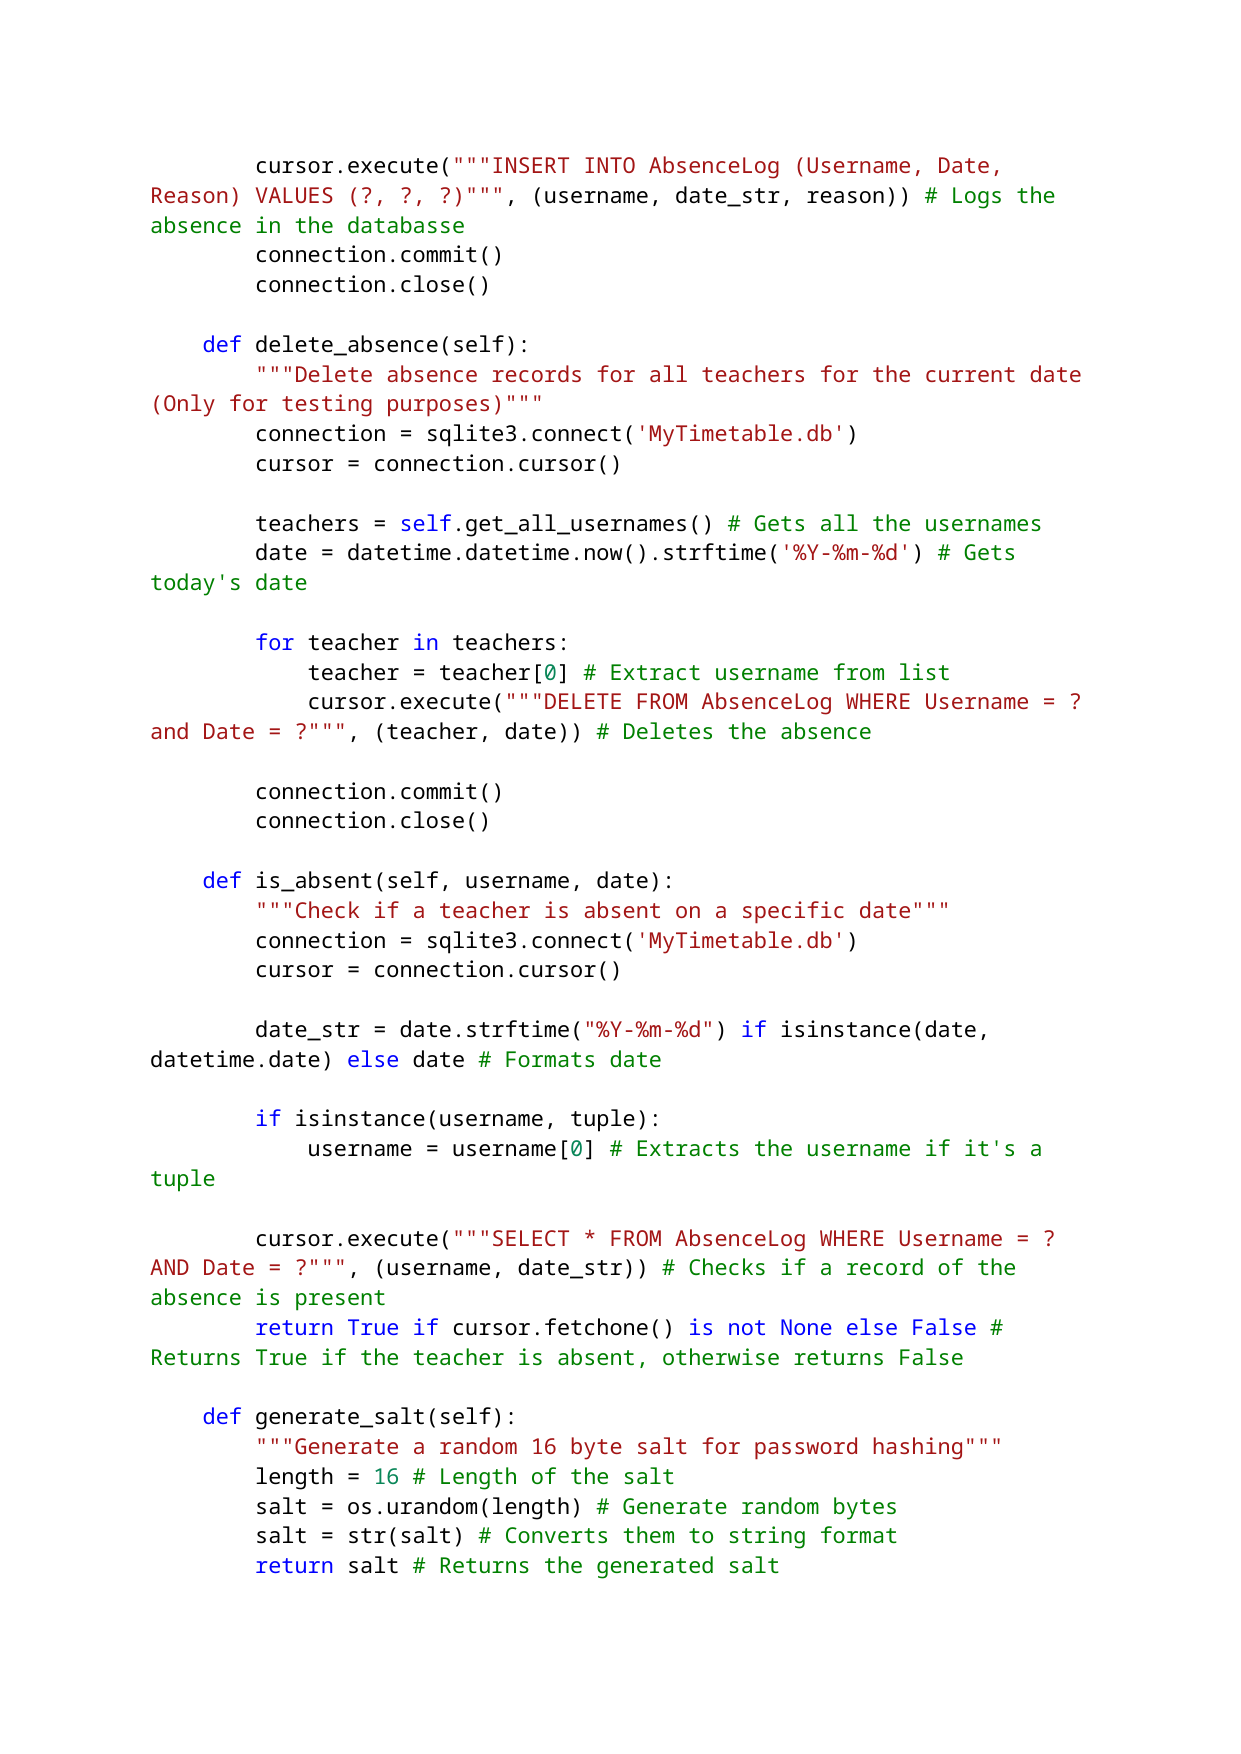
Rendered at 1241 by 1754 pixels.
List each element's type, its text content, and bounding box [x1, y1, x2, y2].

text def delete_absence(self): [150, 329, 1090, 358]
text cursor = connection.cursor() [150, 448, 1090, 478]
text def generate_salt(self): [150, 1401, 1090, 1431]
text """Check if a teacher is absent on a specific date""" [150, 895, 1090, 924]
text salt = os.urandom(length) # Generate random bytes [150, 1491, 1090, 1520]
text teacher = teacher[0] # Extract username from list [150, 656, 1090, 686]
text date = datetime.datetime.now().strftime('%Y-%m-%d') # Gets today's date [150, 537, 1090, 597]
text return True if cursor.fetchone() is not None else False # Returns True if the teacher is absent, otherwise returns False [150, 1312, 1090, 1371]
text connection.close() [150, 269, 1090, 299]
text teachers = self.get_all_usernames() # Gets all the usernames [150, 507, 1090, 537]
text cursor.execute("""DELETE FROM AbsenceLog WHERE Username = ? and Date = ?""", (teacher, date)) # Deletes the absence [150, 686, 1090, 746]
text """Generate a random 16 byte salt for password hashing""" [150, 1431, 1090, 1461]
text connection.commit() [150, 239, 1090, 269]
text date_str = date.strftime("%Y-%m-%d") if isinstance(date, datetime.date) else date # Formats date [150, 1014, 1090, 1073]
text connection = sqlite3.connect('MyTimetable.db') [150, 924, 1090, 954]
text for teacher in teachers: [150, 627, 1090, 656]
text cursor = connection.cursor() [150, 954, 1090, 984]
text cursor.execute("""SELECT * FROM AbsenceLog WHERE Username = ? AND Date = ?""", (username, date_str)) # Checks if a record of the absence is present [150, 1222, 1090, 1312]
text if isinstance(username, tuple): [150, 1103, 1090, 1133]
text length = 16 # Length of the salt [150, 1461, 1090, 1491]
text connection.close() [150, 805, 1090, 835]
text connection = sqlite3.connect('MyTimetable.db') [150, 418, 1090, 448]
text cursor.execute("""INSERT INTO AbsenceLog (Username, Date, Reason) VALUES (?, ?, ?)""", (username, date_str, reason)) # Logs the absence in the databasse [150, 150, 1090, 239]
text username = username[0] # Extracts the username if it's a tuple [150, 1133, 1090, 1193]
text salt = str(salt) # Converts them to string format [150, 1520, 1090, 1550]
text connection.commit() [150, 776, 1090, 805]
text return salt # Returns the generated salt [150, 1550, 1090, 1580]
text def is_absent(self, username, date): [150, 865, 1090, 895]
text """Delete absence records for all teachers for the current date (Only for testing purposes)""" [150, 358, 1090, 418]
